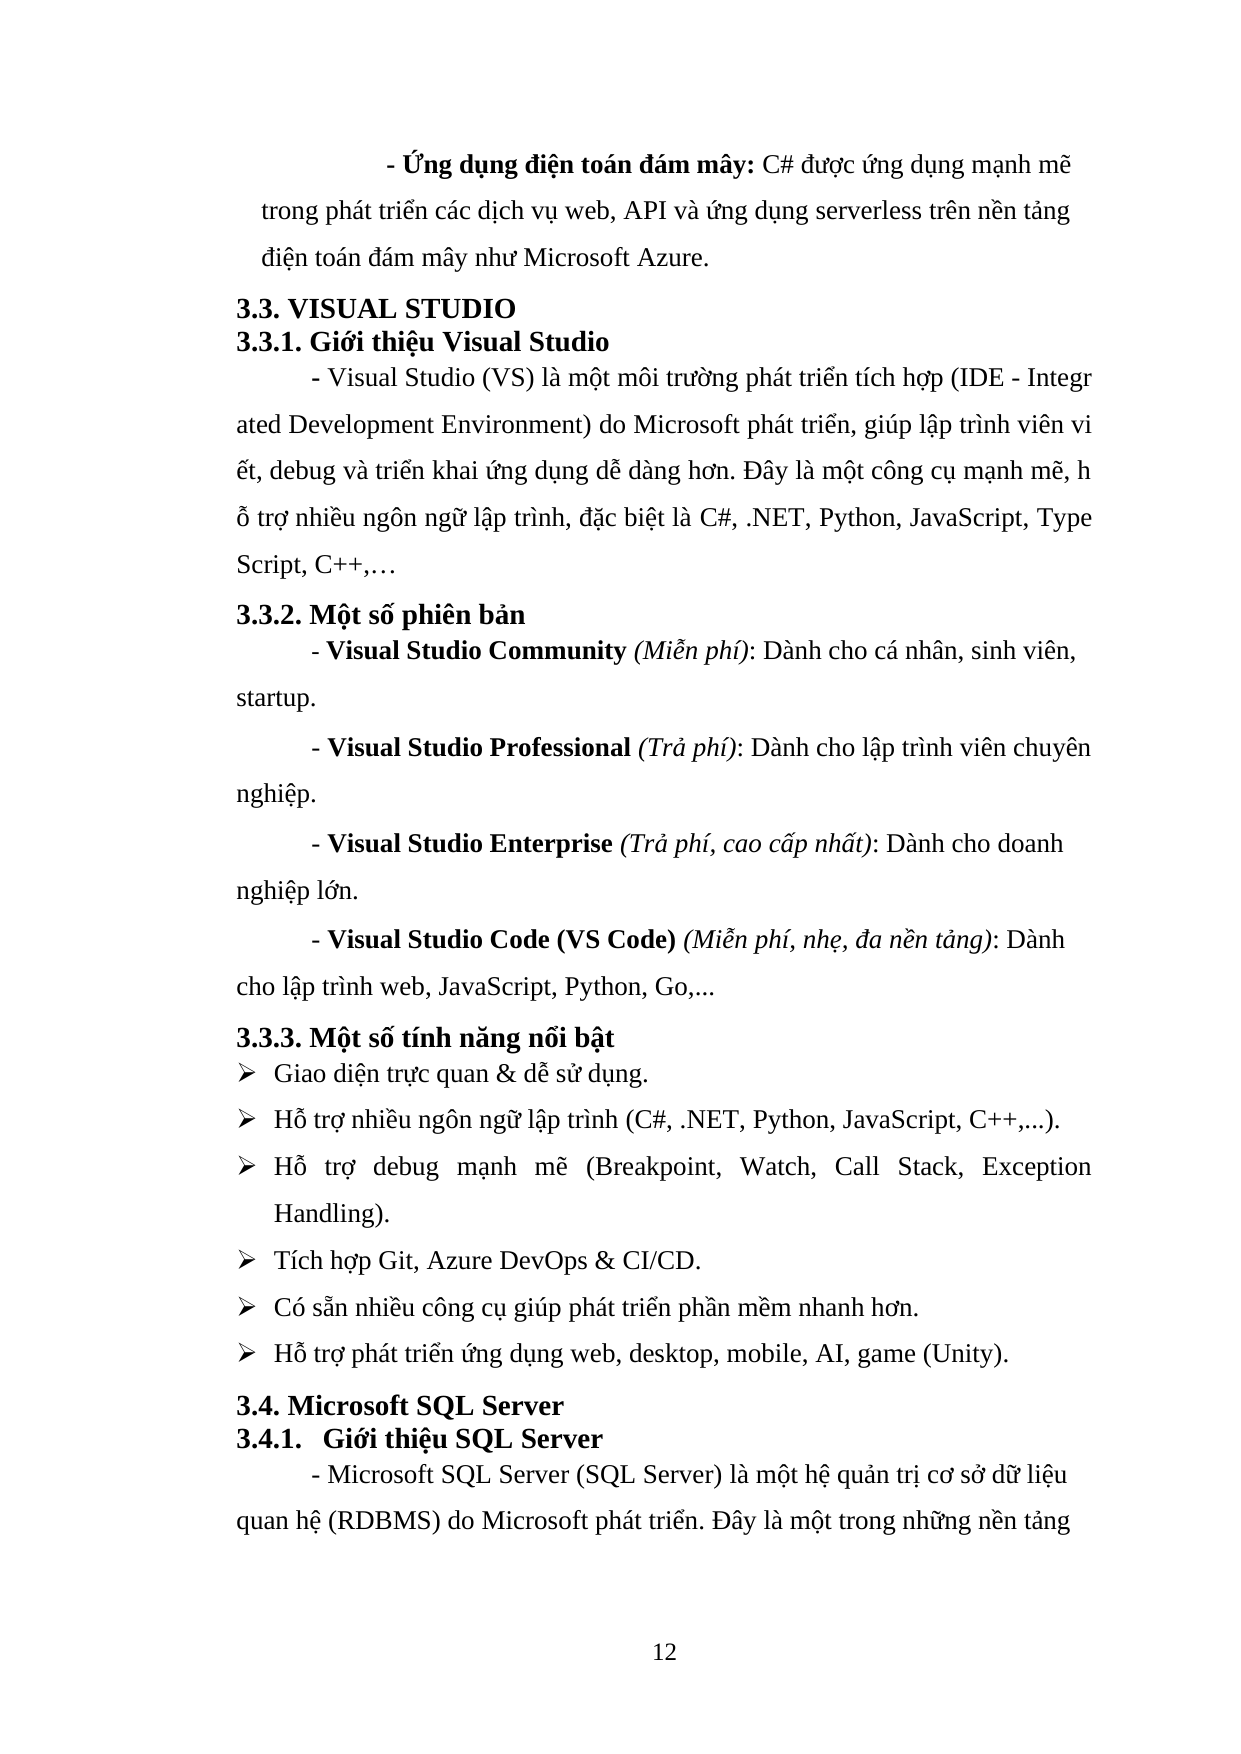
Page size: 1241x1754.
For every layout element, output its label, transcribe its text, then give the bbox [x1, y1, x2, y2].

list Hỗ trợ nhiều ngôn ngữ lập trình (C#, .NET, Python, JavaScript, C++,...). [236, 1103, 1092, 1135]
text - Visual Studio Professional (Trả phí): Dành cho lập trình viên chuyên nghiệp. [236, 731, 1092, 808]
text - Visual Studio Code (VS Code) (Miễn phí, nhẹ, đa nền tảng): Dành cho lập trình web, JavaScript, Python, Go,... [236, 923, 1092, 1001]
list Hỗ trợ debug mạnh mẽ (Breakpoint, Watch, Call Stack, Exception Handling). [236, 1150, 1092, 1228]
subtitle Giới thiệu SQL Server [236, 1421, 1092, 1455]
subtitle - Visual Studio (VS) là một môi trường phát triển tích hợp (IDE - Integrated Development Environment) do Microsoft phát triển, giúp lập trình viên viết, debug và triển khai ứng dụng dễ dàng hơn. Đây là một công cụ mạnh mẽ, hỗ trợ nhiều ngôn ngữ lập trình, đặc biệt là C#, .NET, Python, JavaScript, TypeScript, C++,… [236, 361, 1092, 579]
subtitle 3.3.2. Một số phiên bản [236, 597, 1092, 631]
list Có sẵn nhiều công cụ giúp phát triển phần mềm nhanh hơn. [236, 1291, 1092, 1322]
text - Visual Studio Enterprise (Trả phí, cao cấp nhất): Dành cho doanh nghiệp lớn. [236, 827, 1092, 905]
subtitle 3.3. VISUAL STUDIO [236, 291, 1092, 324]
text - Visual Studio Community (Miễn phí): Dành cho cá nhân, sinh viên, startup. [236, 634, 1092, 712]
list Tích hợp Git, Azure DevOps & CI/CD. [236, 1244, 1092, 1275]
list - Ứng dụng điện toán đám mây: C# được ứng dụng mạnh mẽ trong phát triển các dịch vụ web, API và ứng dụng serverless trên nền tảng điện toán đám mây như Microsoft Azure. [261, 148, 1092, 272]
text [236, 1458, 1092, 1536]
list Hỗ trợ phát triển ứng dụng web, desktop, mobile, AI, game (Unity). [236, 1338, 1092, 1369]
list Giao diện trực quan & dễ sử dụng. [236, 1057, 1092, 1088]
subtitle 3.4. Microsoft SQL Server [236, 1388, 1092, 1421]
subtitle 3.3.1. Giới thiệu Visual Studio [236, 324, 1092, 358]
subtitle 3.3.3. Một số tính năng nổi bật [236, 1020, 1092, 1053]
